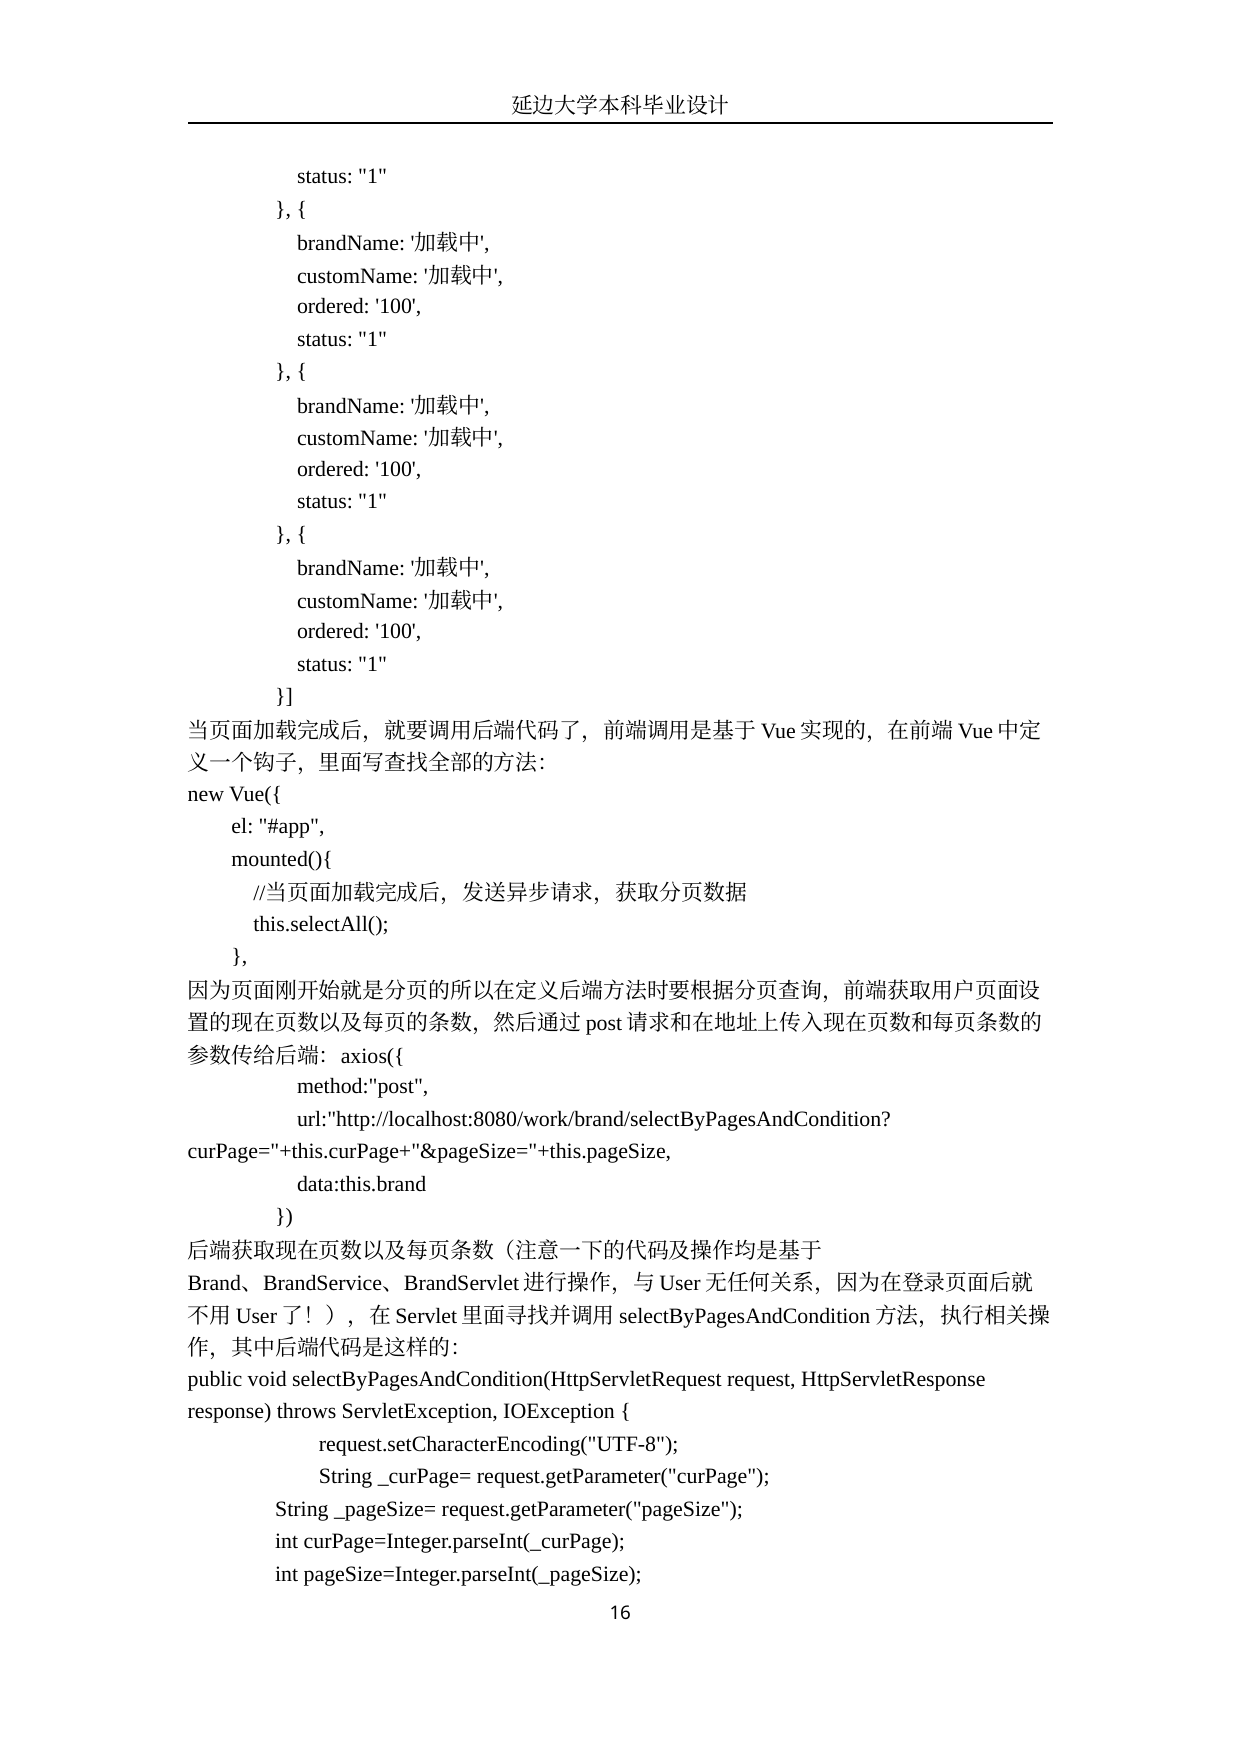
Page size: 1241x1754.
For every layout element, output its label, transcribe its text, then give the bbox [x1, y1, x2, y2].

text }, { [187, 517, 1053, 550]
text public void selectByPagesAndCondition(HttpServletRequest request, HttpServletResponse response) throws ServletException, IOException { [187, 1362, 1053, 1427]
text customName: '加载中', [187, 582, 1053, 615]
text int curPage=Integer.parseInt(_curPage); [187, 1525, 1053, 1557]
text int pageSize=Integer.parseInt(_pageSize); [187, 1557, 1053, 1590]
text ordered: '100', [187, 290, 1053, 322]
text }, { [187, 355, 1053, 387]
text ordered: '100', [187, 615, 1053, 647]
text 因为页面刚开始就是分页的所以在定义后端方法时要根据分页查询，前端获取用户页面设置的现在页数以及每页的条数，然后通过post请求和在地址上传入现在页数和每页条数的参数传给后端：axios({ [187, 972, 1053, 1070]
text customName: '加载中', [187, 420, 1053, 452]
text status: "1" [187, 485, 1053, 517]
text }) [187, 1200, 1053, 1232]
text data:this.brand [187, 1167, 1053, 1200]
text status: "1" [187, 160, 1053, 192]
text status: "1" [187, 322, 1053, 355]
text customName: '加载中', [187, 257, 1053, 290]
text request.setCharacterEncoding("UTF-8"); [187, 1427, 1053, 1460]
text status: "1" [187, 647, 1053, 680]
text this.selectAll(); [187, 907, 1053, 940]
text url:"http://localhost:8080/work/brand/selectByPagesAndCondition?curPage="+this.curPage+"&pageSize="+this.pageSize, [187, 1102, 1053, 1167]
text }, [187, 940, 1053, 972]
text //当页面加载完成后，发送异步请求，获取分页数据 [187, 875, 1053, 907]
text brandName: '加载中', [187, 225, 1053, 257]
text String _pageSize= request.getParameter("pageSize"); [187, 1492, 1053, 1525]
text }, { [187, 192, 1053, 225]
text ordered: '100', [187, 452, 1053, 485]
text brandName: '加载中', [187, 550, 1053, 582]
text String _curPage= request.getParameter("curPage"); [187, 1460, 1053, 1492]
text brandName: '加载中', [187, 387, 1053, 420]
text method:"post", [187, 1070, 1053, 1102]
text }] [187, 680, 1053, 712]
text new Vue({ [187, 777, 1053, 810]
text el: "#app", [187, 810, 1053, 842]
text 后端获取现在页数以及每页条数（注意一下的代码及操作均是基于Brand、BrandService、BrandServlet进行操作，与User无任何关系，因为在登录页面后就不用User了！），在Servlet里面寻找并调用selectByPagesAndCondition方法，执行相关操作，其中后端代码是这样的： [187, 1232, 1053, 1362]
text 当页面加载完成后，就要调用后端代码了，前端调用是基于Vue实现的，在前端Vue中定义一个钩子，里面写查找全部的方法： [187, 712, 1053, 777]
text mounted(){ [187, 842, 1053, 875]
